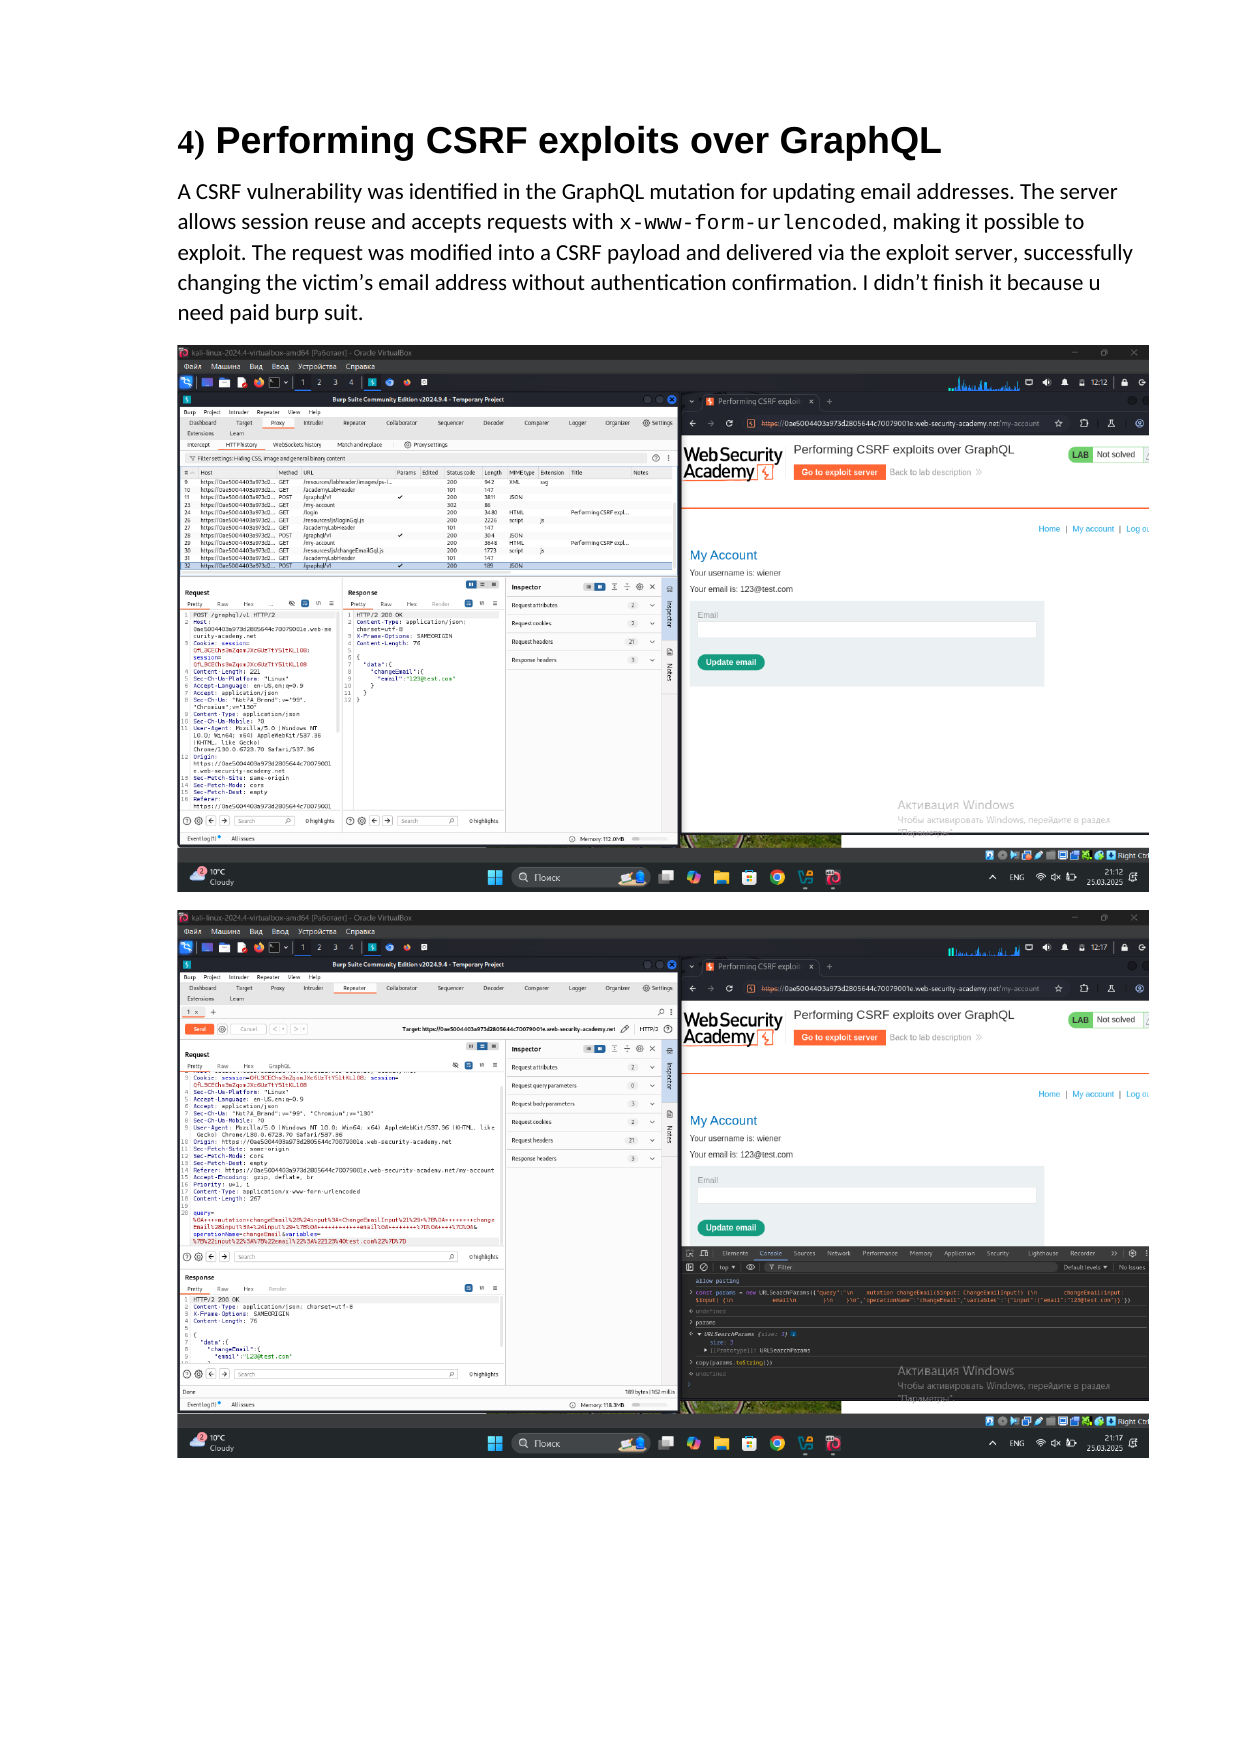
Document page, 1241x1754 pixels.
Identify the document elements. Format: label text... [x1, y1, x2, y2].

picture [177, 345, 1149, 892]
picture [177, 910, 1149, 1458]
subtitle 4) Performing CSRF exploits over GraphQL [177, 118, 1152, 161]
text A CSRF vulnerability was identified in the GraphQL mutation for updating email addresses. The server allows session reuse and accepts requests with x-www-form-urlencoded, making it possible to exploit. The request was modified into a CSRF payload and delivered via the exploit server, successfully changing the victim’s email address without authentication confirmation. I didn’t finish it because u need paid burp suit. [177, 177, 1152, 326]
